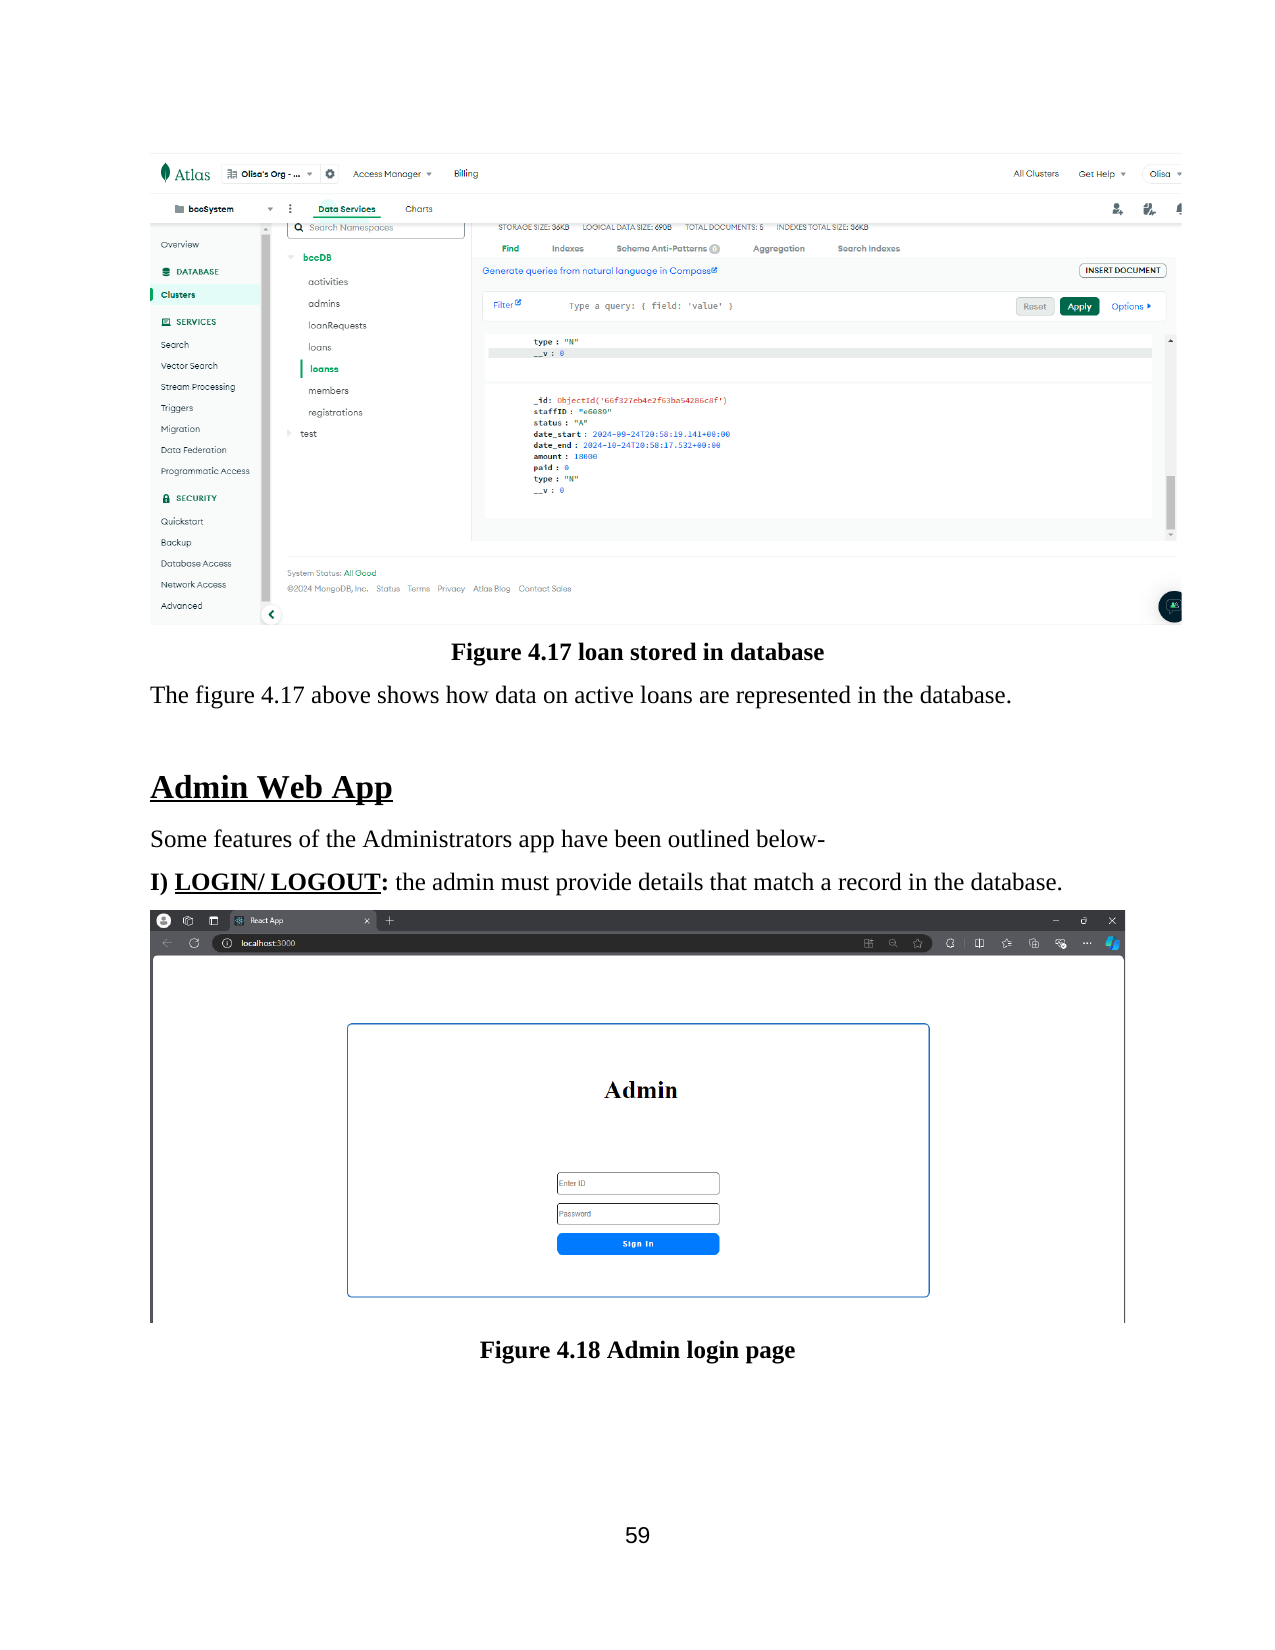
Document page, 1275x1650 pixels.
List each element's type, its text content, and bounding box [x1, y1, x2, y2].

picture [150, 910, 1125, 1323]
picture [150, 150, 1182, 625]
text I) LOGIN/ LOGOUT: the admin must provide details that match a record in the database. [150, 867, 1125, 896]
text Admin Web App [150, 767, 1125, 805]
text Figure 4.18 Admin login page [150, 1335, 1125, 1364]
text The figure 4.17 above shows how data on active loans are represented in the database. [150, 681, 1125, 709]
text Figure 4.17 loan stored in database [150, 637, 1125, 666]
text Some features of the Administrators app have been outlined below- [150, 824, 1125, 853]
